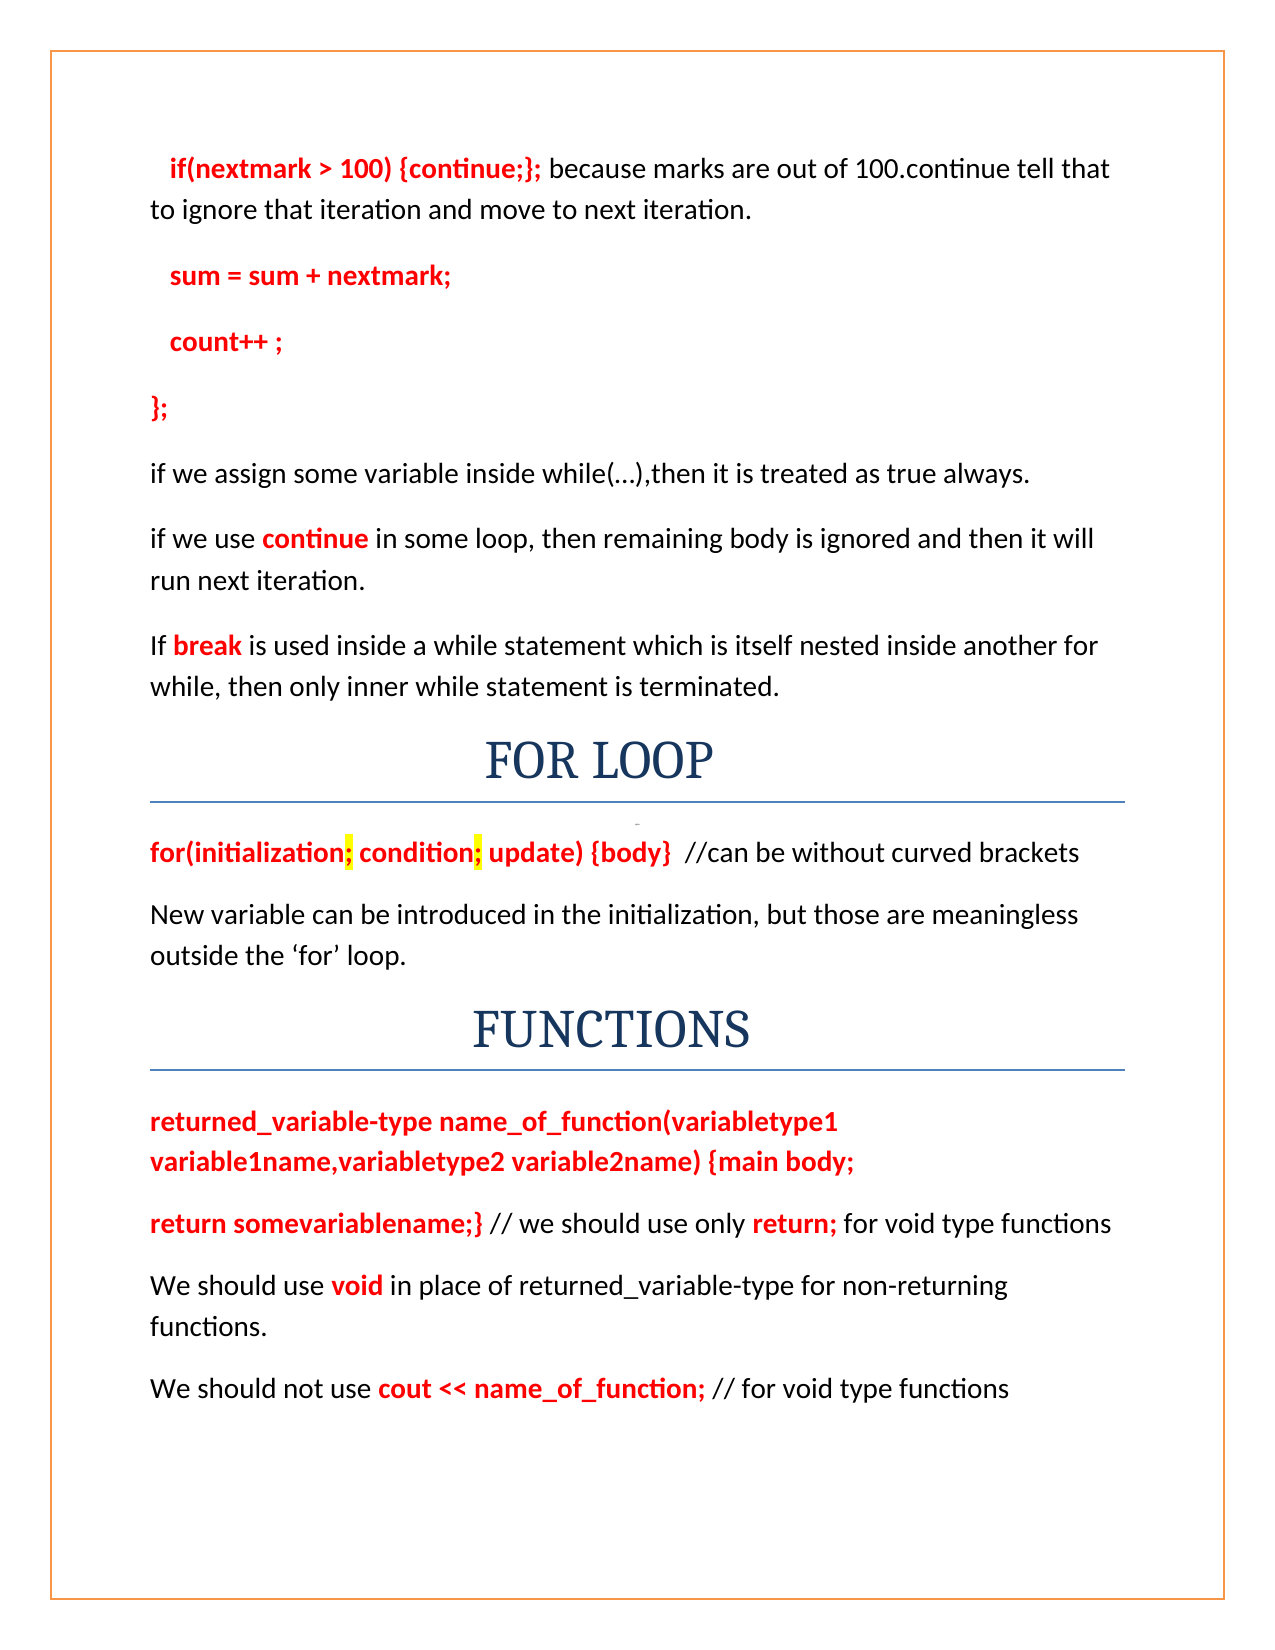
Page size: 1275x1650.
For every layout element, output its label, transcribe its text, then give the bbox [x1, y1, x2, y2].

text return somevariablename;} // we should use only return; for void type functions [150, 1205, 1125, 1241]
text if(nextmark > 100) {continue;}; because marks are out of 100.continue tell that to ignore that iteration and move to next iteration. [150, 150, 1125, 227]
text sum = sum + nextmark; [150, 257, 1125, 292]
text We should use void in place of returned_variable-type for non-returning functions. [150, 1267, 1125, 1344]
text for(initialization; condition; update) {body} //can be without curved brackets [482, 834, 1125, 870]
text returned_variable-type name_of_function(variabletype1 variable1name,variabletype2 variable2name) {main body; [150, 1103, 1125, 1179]
title FUNCTIONS [150, 999, 1125, 1069]
title FOR LOOP [150, 730, 1125, 801]
text count++ ; [150, 323, 1125, 358]
text }; [150, 389, 1125, 424]
text If break is used inside a while statement which is itself nested inside another for while, then only inner while statement is terminated. [150, 627, 1125, 704]
text New variable can be introduced in the initialization, but those are meaningless outside the ‘for’ loop. [150, 896, 1125, 972]
text if we use continue in some loop, then remaining body is ignored and then it will run next iteration. [150, 521, 1125, 597]
text if we assign some variable inside while(…),then it is treated as true always. [150, 455, 1125, 490]
text for(initialization; condition; update) {body} //can be without curved brackets [150, 834, 345, 870]
text We should not use cout << name_of_function; // for void type functions [150, 1370, 1125, 1405]
